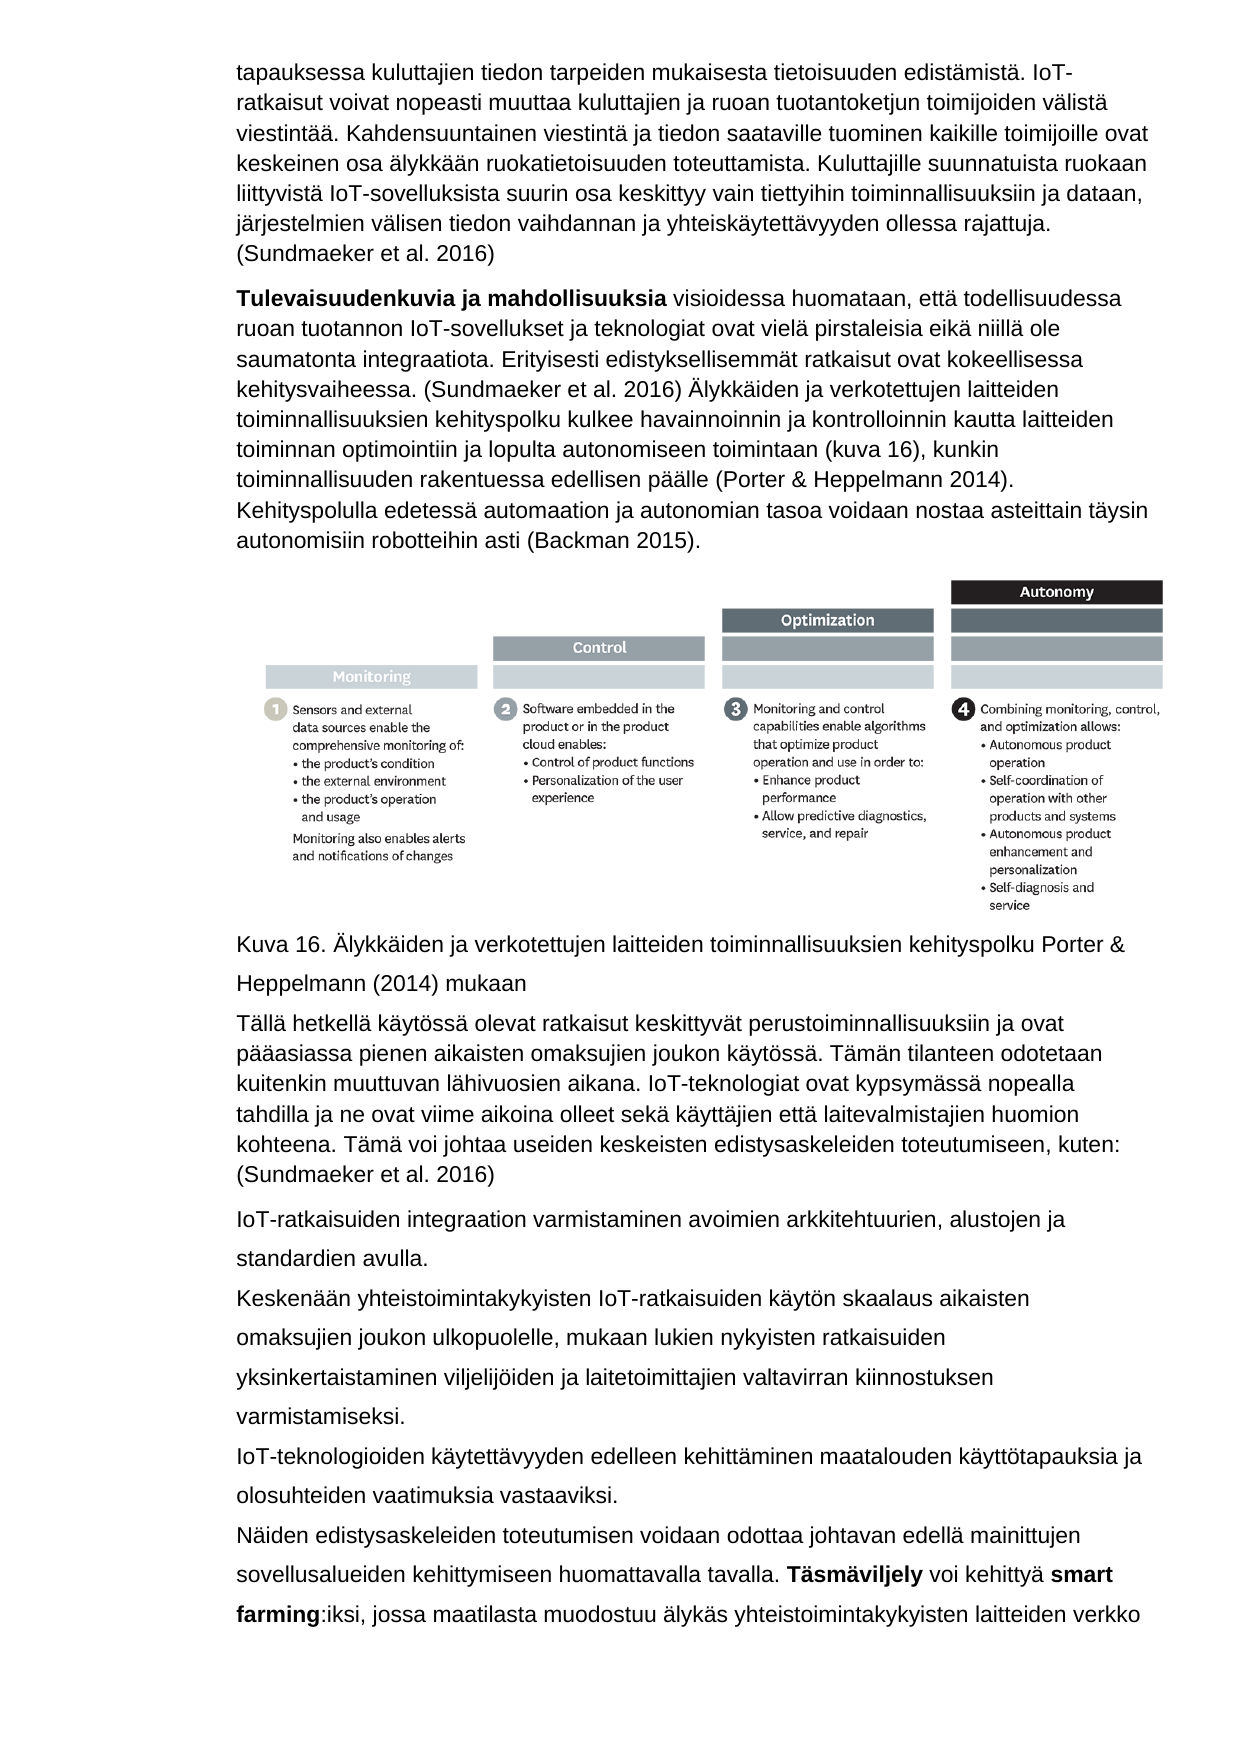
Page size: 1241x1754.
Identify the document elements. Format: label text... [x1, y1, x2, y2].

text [236, 59, 1152, 267]
picture [255, 571, 1171, 918]
text Tällä hetkellä käytössä olevat ratkaisut keskittyvät perustoiminnallisuuksiin ja ovat pääasiassa pienen aikaisten omaksujien joukon käytössä. Tämän tilanteen odotetaan kuitenkin muuttuvan lähivuosien aikana. IoT-teknologiat ovat kypsymässä nopealla tahdilla ja ne ovat viime aikoina olleet sekä käyttäjien että laitevalmistajien huomion kohteena. Tämä voi johtaa useiden keskeisten edistysaskeleiden toteutumiseen, kuten: (Sundmaeker et al. 2016) [236, 1010, 1152, 1187]
text Tulevaisuudenkuvia ja mahdollisuuksia visioidessa huomataan, että todellisuudessa ruoan tuotannon IoT-sovellukset ja teknologiat ovat vielä pirstaleisia eikä niillä ole saumatonta integraatiota. Erityisesti edistyksellisemmät ratkaisut ovat kokeellisessa kehitysvaiheessa. (Sundmaeker et al. 2016) Älykkäiden ja verkotettujen laitteiden toiminnallisuuksien kehityspolku kulkee havainnoinnin ja kontrolloinnin kautta laitteiden toiminnan optimointiin ja lopulta autonomiseen toimintaan (kuva 16), kunkin toiminnallisuuden rakentuessa edellisen päälle (Porter & Heppelmann 2014). Kehityspolulla edetessä automaation ja autonomian tasoa voidaan nostaa asteittain täysin autonomisiin robotteihin asti (Backman 2015). [236, 285, 1152, 553]
